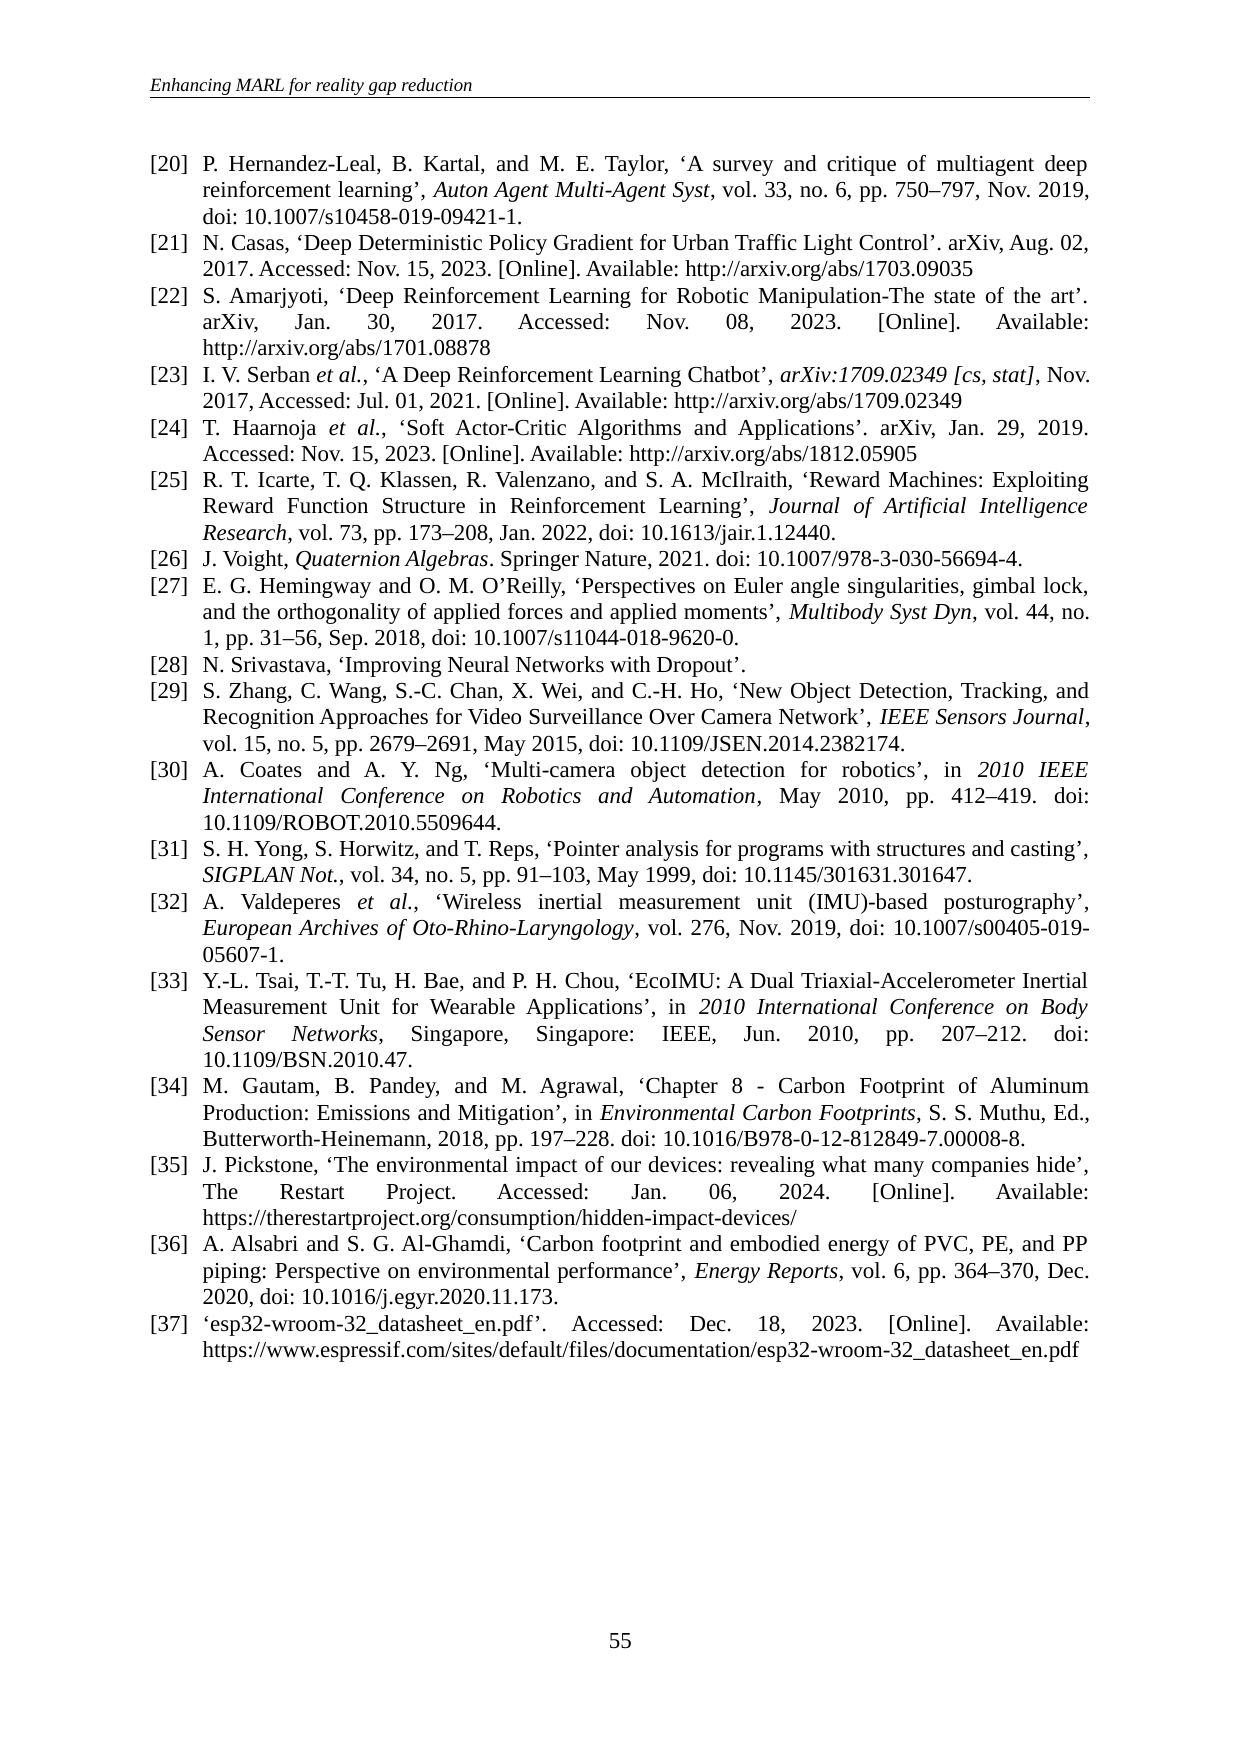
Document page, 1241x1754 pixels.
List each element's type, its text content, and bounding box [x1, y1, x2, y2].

text [37] ‘esp32-wroom-32_datasheet_en.pdf’. Accessed: Dec. 18, 2023. [Online]. Available: https://www.espressif.com/sites/default/files/documentation/esp32-wroom-32_datasheet_en.pdf [150, 1309, 1090, 1362]
text [23] I. V. Serban et al., ‘A Deep Reinforcement Learning Chatbot’, arXiv:1709.02349 [cs, stat], Nov. 2017, Accessed: Jul. 01, 2021. [Online]. Available: http://arxiv.org/abs/1709.02349 [150, 361, 1090, 413]
text [22] S. Amarjyoti, ‘Deep Reinforcement Learning for Robotic Manipulation-The state of the art’. arXiv, Jan. 30, 2017. Accessed: Nov. 08, 2023. [Online]. Available: http://arxiv.org/abs/1701.08878 [150, 282, 1090, 361]
text [21] N. Casas, ‘Deep Deterministic Policy Gradient for Urban Traffic Light Control’. arXiv, Aug. 02, 2017. Accessed: Nov. 15, 2023. [Online]. Available: http://arxiv.org/abs/1703.09035 [150, 229, 1090, 282]
text [20] P. Hernandez-Leal, B. Kartal, and M. E. Taylor, ‘A survey and critique of multiagent deep reinforcement learning’, Auton Agent Multi-Agent Syst, vol. 33, no. 6, pp. 750–797, Nov. 2019, doi: 10.1007/s10458-019-09421-1. [150, 150, 1090, 229]
text [34] M. Gautam, B. Pandey, and M. Agrawal, ‘Chapter 8 - Carbon Footprint of Aluminum Production: Emissions and Mitigation’, in Environmental Carbon Footprints, S. S. Muthu, Ed., Butterworth-Heinemann, 2018, pp. 197–228. doi: 10.1016/B978-0-12-812849-7.00008-8. [150, 1072, 1090, 1151]
text [29] S. Zhang, C. Wang, S.-C. Chan, X. Wei, and C.-H. Ho, ‘New Object Detection, Tracking, and Recognition Approaches for Video Surveillance Over Camera Network’, IEEE Sensors Journal, vol. 15, no. 5, pp. 2679–2691, May 2015, doi: 10.1109/JSEN.2014.2382174. [150, 677, 1090, 756]
text [35] J. Pickstone, ‘The environmental impact of our devices: revealing what many companies hide’, The Restart Project. Accessed: Jan. 06, 2024. [Online]. Available: https://therestartproject.org/consumption/hidden-impact-devices/ [150, 1151, 1090, 1231]
text [33] Y.-L. Tsai, T.-T. Tu, H. Bae, and P. H. Chou, ‘EcoIMU: A Dual Triaxial-Accelerometer Inertial Measurement Unit for Wearable Applications’, in 2010 International Conference on Body Sensor Networks, Singapore, Singapore: IEEE, Jun. 2010, pp. 207–212. doi: 10.1109/BSN.2010.47. [150, 967, 1090, 1072]
text [36] A. Alsabri and S. G. Al-Ghamdi, ‘Carbon footprint and embodied energy of PVC, PE, and PP piping: Perspective on environmental performance’, Energy Reports, vol. 6, pp. 364–370, Dec. 2020, doi: 10.1016/j.egyr.2020.11.173. [150, 1231, 1090, 1309]
text [31] S. H. Yong, S. Horwitz, and T. Reps, ‘Pointer analysis for programs with structures and casting’, SIGPLAN Not., vol. 34, no. 5, pp. 91–103, May 1999, doi: 10.1145/301631.301647. [150, 835, 1090, 888]
text [24] T. Haarnoja et al., ‘Soft Actor-Critic Algorithms and Applications’. arXiv, Jan. 29, 2019. Accessed: Nov. 15, 2023. [Online]. Available: http://arxiv.org/abs/1812.05905 [150, 413, 1090, 466]
text [30] A. Coates and A. Y. Ng, ‘Multi-camera object detection for robotics’, in 2010 IEEE International Conference on Robotics and Automation, May 2010, pp. 412–419. doi: 10.1109/ROBOT.2010.5509644. [150, 756, 1090, 835]
text [25] R. T. Icarte, T. Q. Klassen, R. Valenzano, and S. A. McIlraith, ‘Reward Machines: Exploiting Reward Function Structure in Reinforcement Learning’, Journal of Artificial Intelligence Research, vol. 73, pp. 173–208, Jan. 2022, doi: 10.1613/jair.1.12440. [150, 466, 1090, 545]
text [26] J. Voight, Quaternion Algebras. Springer Nature, 2021. doi: 10.1007/978-3-030-56694-4. [150, 545, 1090, 572]
text [27] E. G. Hemingway and O. M. O’Reilly, ‘Perspectives on Euler angle singularities, gimbal lock, and the orthogonality of applied forces and applied moments’, Multibody Syst Dyn, vol. 44, no. 1, pp. 31–56, Sep. 2018, doi: 10.1007/s11044-018-9620-0. [150, 572, 1090, 651]
text [28] N. Srivastava, ‘Improving Neural Networks with Dropout’. [150, 651, 1090, 677]
text [32] A. Valdeperes et al., ‘Wireless inertial measurement unit (IMU)-based posturography’, European Archives of Oto-Rhino-Laryngology, vol. 276, Nov. 2019, doi: 10.1007/s00405-019-05607-1. [150, 888, 1090, 967]
